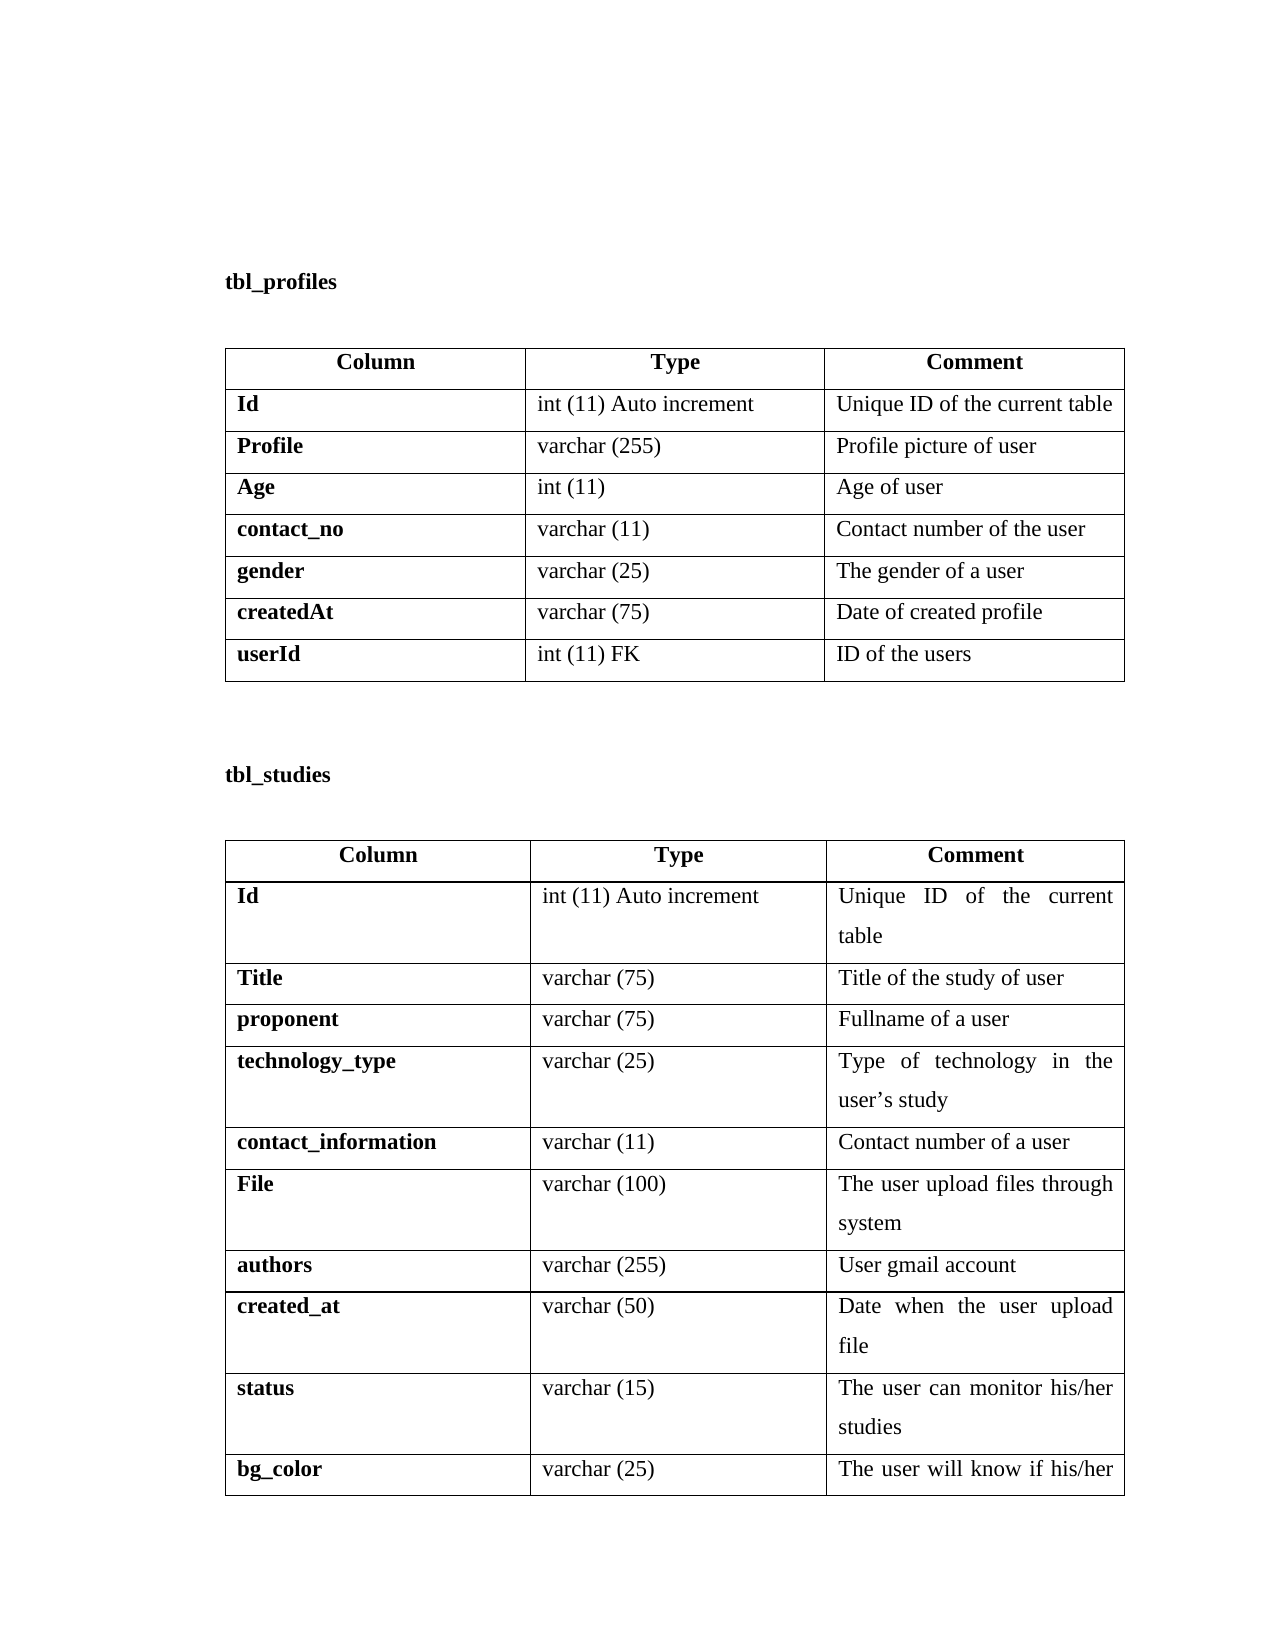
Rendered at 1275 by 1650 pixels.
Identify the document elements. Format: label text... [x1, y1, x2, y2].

table_cell varchar (255) [526, 432, 824, 472]
table_cell varchar (255) [531, 1251, 826, 1291]
table_cell createdAt [226, 599, 525, 639]
table_cell bg_color [226, 1455, 530, 1495]
table_cell User gmail account [827, 1251, 1124, 1291]
text tbl_profiles [225, 268, 1125, 295]
table_cell varchar (15) [531, 1374, 826, 1454]
table_cell authors [226, 1251, 530, 1291]
text tbl_studies [225, 761, 1125, 787]
table_cell varchar (11) [526, 515, 824, 556]
table_cell Date of created profile [825, 599, 1124, 639]
table_cell contact_no [226, 515, 525, 556]
table_cell Profile [226, 432, 525, 472]
table_header Column [226, 841, 530, 881]
table_cell varchar (25) [526, 557, 824, 597]
table_header Type [531, 841, 826, 881]
table_cell varchar (100) [531, 1170, 826, 1250]
table_cell status [226, 1374, 530, 1454]
table_header Comment [825, 349, 1124, 389]
table_cell int (11) [526, 474, 824, 514]
table_cell Title [226, 964, 530, 1004]
table_cell varchar (25) [531, 1047, 826, 1127]
table_cell Contact number of the user [825, 515, 1124, 556]
table_cell proponent [226, 1005, 530, 1046]
table_header Comment [827, 841, 1124, 881]
table_cell Id [226, 883, 530, 962]
table_cell varchar (75) [531, 1005, 826, 1046]
table_cell varchar (50) [531, 1293, 826, 1373]
table_cell The user can monitor his/her studies [827, 1374, 1124, 1454]
table_header Type [526, 349, 824, 389]
table_cell varchar (75) [531, 964, 826, 1004]
table_cell int (11) FK [526, 640, 824, 681]
table_cell contact_information [226, 1128, 530, 1169]
table_cell Date when the user upload file [827, 1293, 1124, 1373]
table_cell technology_type [226, 1047, 530, 1127]
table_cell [827, 1455, 1124, 1495]
table_cell Profile picture of user [825, 432, 1124, 472]
table_cell ID of the users [825, 640, 1124, 681]
table_cell gender [226, 557, 525, 597]
table_cell Fullname of a user [827, 1005, 1124, 1046]
table_cell Title of the study of user [827, 964, 1124, 1004]
table_cell int (11) Auto increment [526, 390, 824, 431]
table_cell varchar (25) [531, 1455, 826, 1495]
table_cell The gender of a user [825, 557, 1124, 597]
table_cell Unique ID of the current table [827, 883, 1124, 962]
table_cell Id [226, 390, 525, 431]
table_cell Contact number of a user [827, 1128, 1124, 1169]
table_cell int (11) Auto increment [531, 883, 826, 962]
table_cell created_at [226, 1293, 530, 1373]
table_cell Age [226, 474, 525, 514]
table_cell userId [226, 640, 525, 681]
table_header Column [226, 349, 525, 389]
table_cell Age of user [825, 474, 1124, 514]
table_cell Type of technology in the user’s study [827, 1047, 1124, 1127]
table_cell File [226, 1170, 530, 1250]
table_cell varchar (11) [531, 1128, 826, 1169]
table_cell The user upload files through system [827, 1170, 1124, 1250]
table_cell varchar (75) [526, 599, 824, 639]
table_cell Unique ID of the current table [825, 390, 1124, 431]
